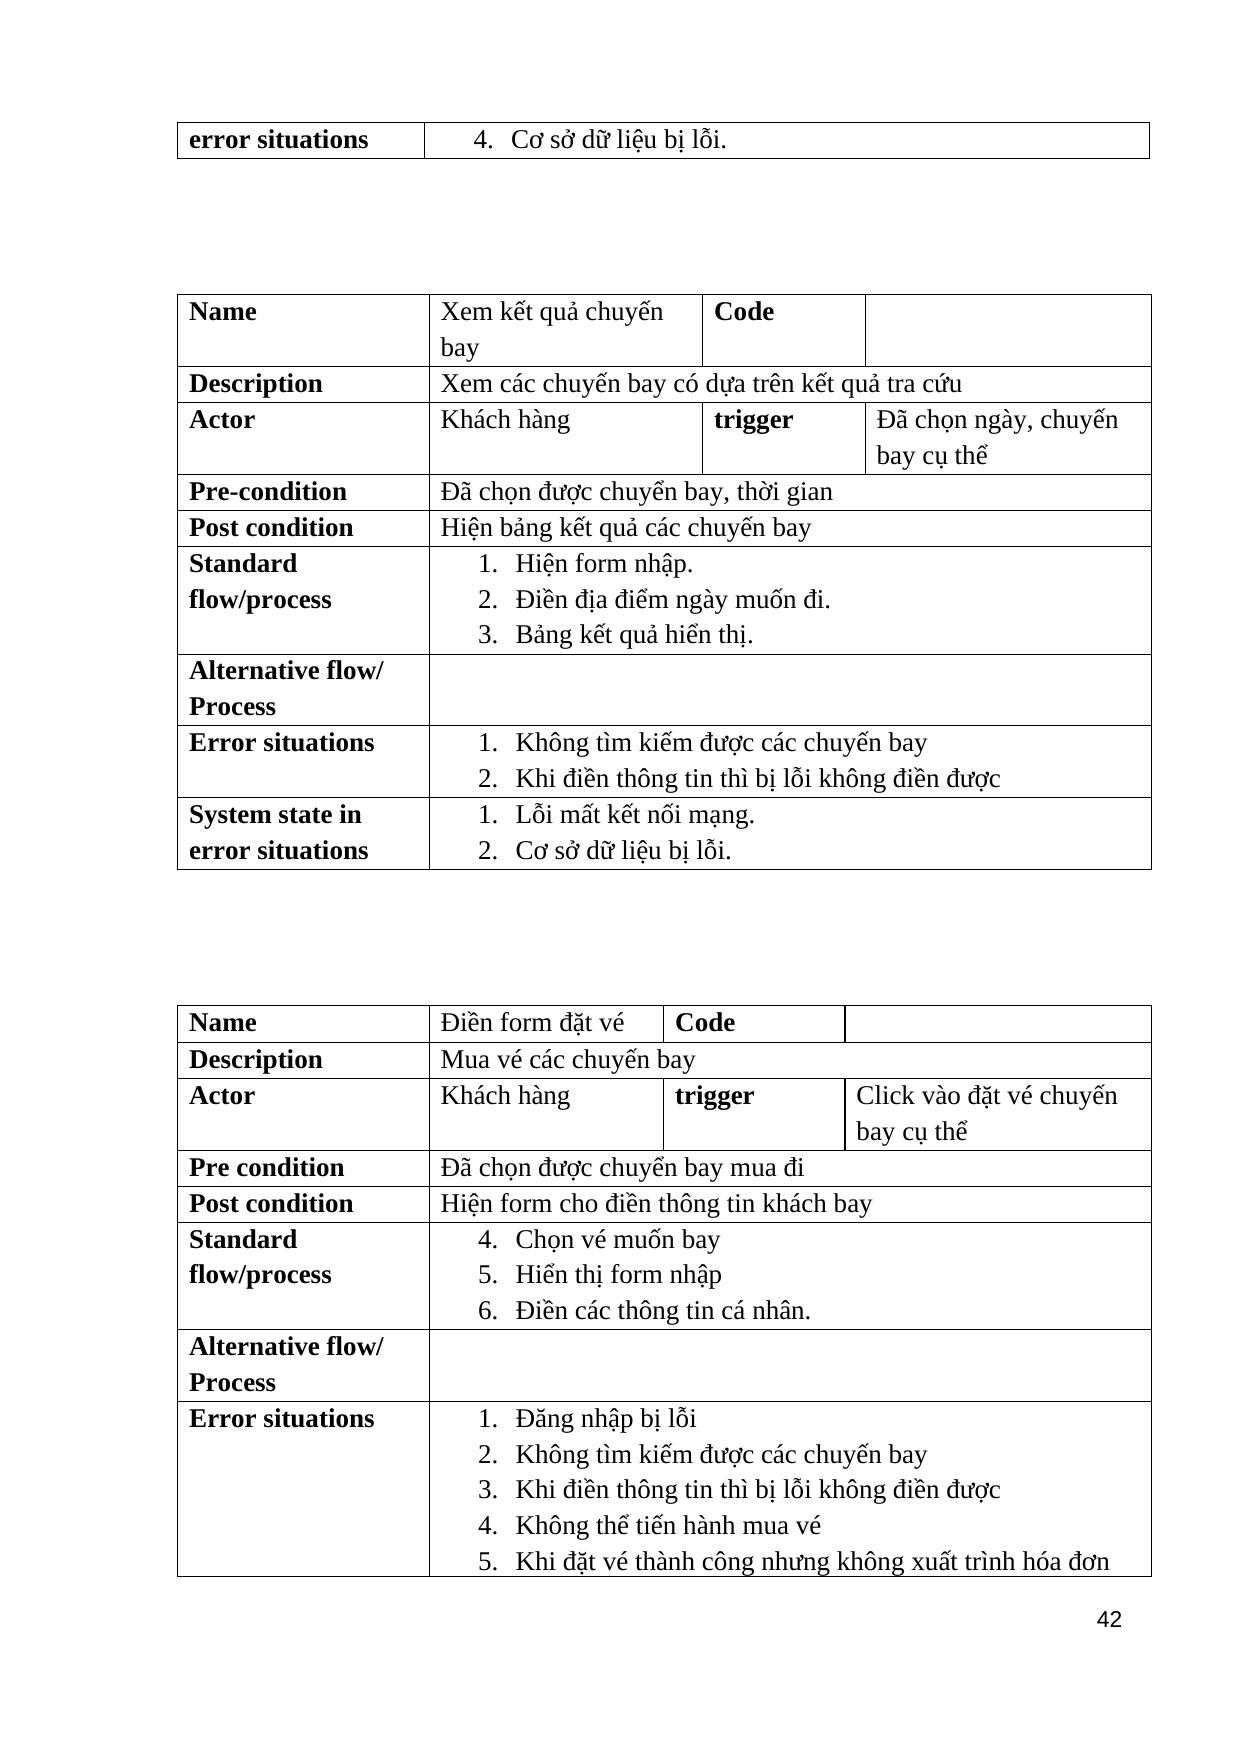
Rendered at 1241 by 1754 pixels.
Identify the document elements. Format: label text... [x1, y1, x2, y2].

table_cell Lỗi mất kết nối mạng. Cơ sở dữ liệu bị lỗi. [430, 798, 1151, 869]
table_cell trigger [664, 1079, 844, 1150]
table_cell Actor [178, 1079, 429, 1150]
table_cell Standard flow/process [178, 547, 429, 653]
table_cell [430, 1330, 1151, 1401]
table_cell Không tìm kiếm được các chuyến bay Khi điền thông tin thì bị lỗi không điền được [430, 726, 1151, 797]
table_cell Alternative flow/ Process [178, 1330, 429, 1401]
table_cell Post condition [178, 511, 429, 546]
table_cell trigger [703, 403, 865, 474]
table_header Code [664, 1006, 844, 1042]
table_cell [178, 123, 424, 158]
table_header Name [178, 295, 429, 366]
table_cell Error situations [178, 726, 429, 797]
table_header Code [703, 295, 865, 366]
table_header Name [178, 1006, 429, 1042]
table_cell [430, 1402, 1151, 1576]
table_cell Xem các chuyến bay có dựa trên kết quả tra cứu [430, 367, 1151, 402]
table_cell Click vào đặt vé chuyến bay cụ thể [846, 1079, 1151, 1150]
table_cell Standard flow/process [178, 1223, 429, 1329]
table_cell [425, 123, 1149, 158]
table_cell Pre condition [178, 1151, 429, 1186]
table_cell Alternative flow/ Process [178, 655, 429, 725]
table_cell System state in error situations [178, 798, 429, 869]
table_header [866, 295, 1151, 366]
table_cell Post condition [178, 1187, 429, 1222]
table_cell Hiện bảng kết quả các chuyến bay [430, 511, 1151, 546]
table_cell [430, 655, 1151, 725]
table_cell Mua vé các chuyến bay [430, 1043, 1151, 1078]
table_header Xem kết quả chuyến bay [430, 295, 702, 366]
table_cell Hiện form nhập. Điền địa điểm ngày muốn đi. Bảng kết quả hiển thị. [430, 547, 1151, 653]
table_cell Hiện form cho điền thông tin khách bay [430, 1187, 1151, 1222]
table_header [846, 1006, 1151, 1042]
table_cell Khách hàng [430, 403, 702, 474]
table_cell Đã chọn được chuyển bay mua đi [430, 1151, 1151, 1186]
table_cell Description [178, 1043, 429, 1078]
table_cell Pre-condition [178, 475, 429, 510]
table_cell Đã chọn được chuyển bay, thời gian [430, 475, 1151, 510]
table_cell Error situations [178, 1402, 429, 1576]
table_cell Description [178, 367, 429, 402]
table_cell Actor [178, 403, 429, 474]
table_cell Chọn vé muốn bay Hiển thị form nhập Điền các thông tin cá nhân. [430, 1223, 1151, 1329]
table_header Điền form đặt vé [430, 1006, 663, 1042]
table_cell Khách hàng [430, 1079, 663, 1150]
table_cell Đã chọn ngày, chuyến bay cụ thể [866, 403, 1151, 474]
